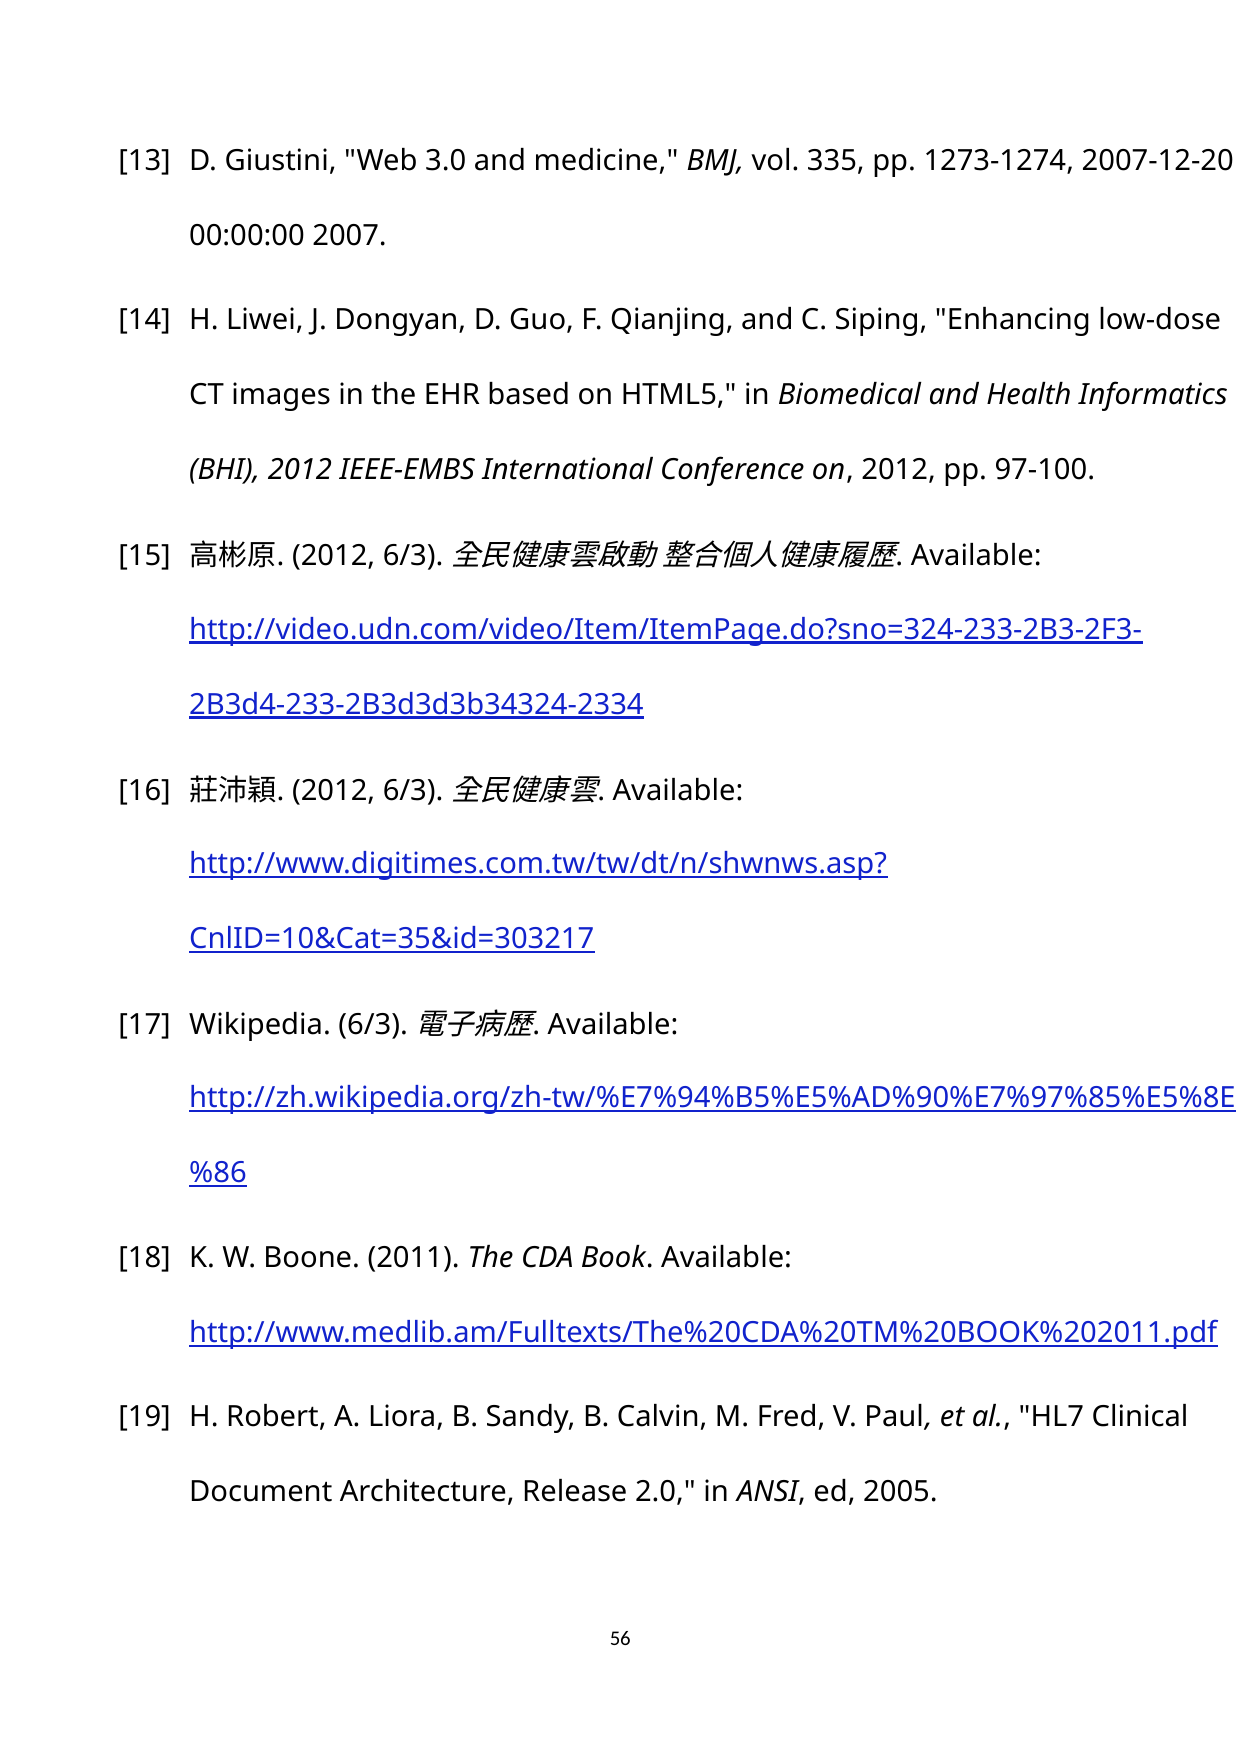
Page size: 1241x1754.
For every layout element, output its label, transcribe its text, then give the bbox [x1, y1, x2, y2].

text [13] D. Giustini, "Web 3.0 and medicine," BMJ, vol. 335, pp. 1273-1274, 2007-12-20 00:00:00 2007. [118, 122, 1239, 272]
text [19] H. Robert, A. Liora, B. Sandy, B. Calvin, M. Fred, V. Paul, et al., "HL7 Clinical Document Architecture, Release 2.0," in ANSI, ed, 2005. [118, 1378, 1239, 1528]
text [15] 高彬原. (2012, 6/3). 全民健康雲啟動 整合個人健康履歷. Available: http://video.udn.com/video/Item/ItemPage.do?sno=324-233-2B3-2F3-2B3d4-233-2B3d3d3b34324-2334 [118, 515, 1239, 740]
text [14] H. Liwei, J. Dongyan, D. Guo, F. Qianjing, and C. Siping, "Enhancing low-dose CT images in the EHR based on HTML5," in Biomedical and Health Informatics (BHI), 2012 IEEE-EMBS International Conference on, 2012, pp. 97-100. [118, 281, 1239, 506]
text [16] 莊沛穎. (2012, 6/3). 全民健康雲. Available: http://www.digitimes.com.tw/tw/dt/n/shwnws.asp?CnlID=10&Cat=35&id=303217 [118, 750, 1239, 975]
text [18] K. W. Boone. (2011). The CDA Book. Available: http://www.medlib.am/Fulltexts/The%20CDA%20TM%20BOOK%202011.pdf [118, 1218, 1239, 1368]
text [17] Wikipedia. (6/3). 電子病歷. Available: http://zh.wikipedia.org/zh-tw/%E7%94%B5%E5%AD%90%E7%97%85%E5%8E%86 [118, 984, 1239, 1209]
